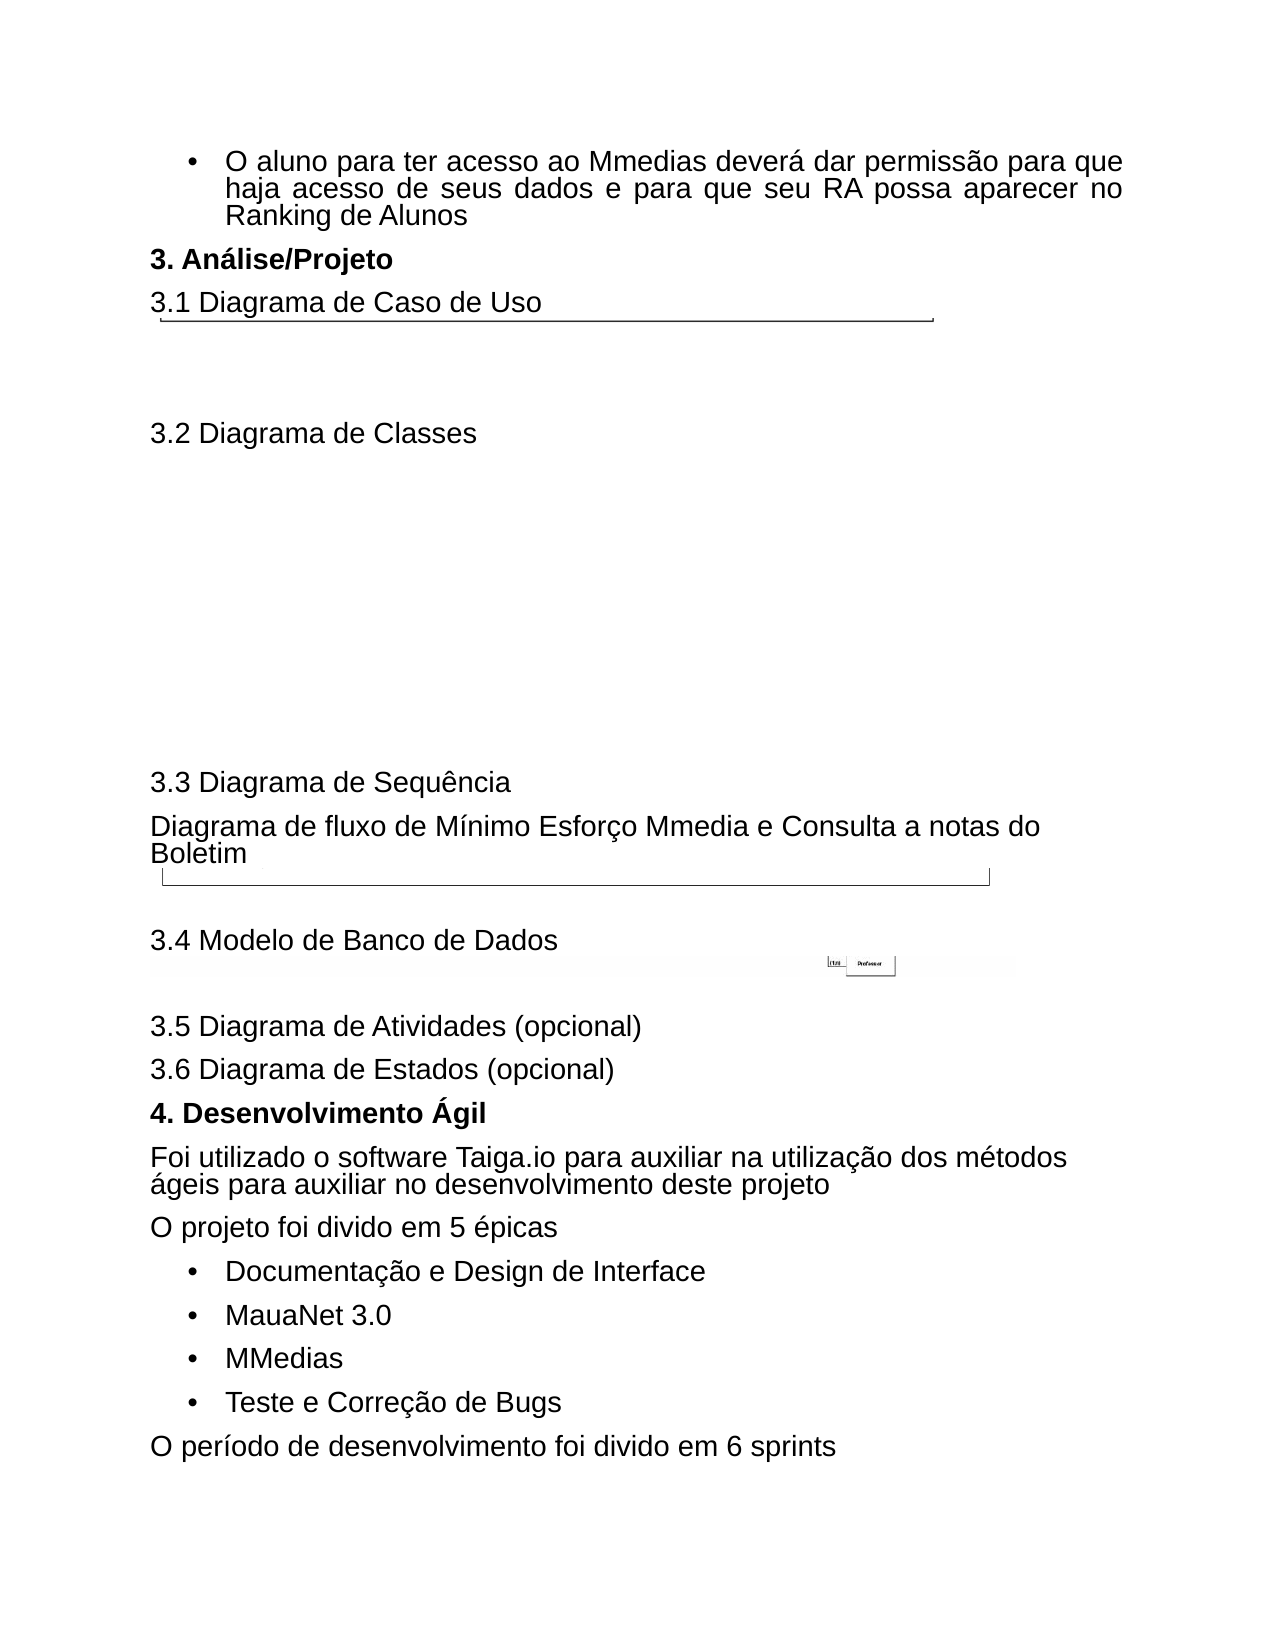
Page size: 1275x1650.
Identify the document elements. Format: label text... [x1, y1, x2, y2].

text 4. Desenvolvimento Ágil [150, 1102, 1125, 1129]
text 3.6 Diagrama de Estados (opcional) [608, 1058, 1125, 1085]
list O aluno para ter acesso ao Mmedias deverá dar permissão para que haja acesso de seus dados e para que seu RA possa aparecer no Ranking de Alunos [187, 150, 1125, 231]
list Teste e Correção de Bugs [187, 1391, 1125, 1418]
text O período de desenvolvimento foi divido em 6 sprints [150, 1434, 1125, 1461]
text 3.6 Diagrama de Estados (opcional) [150, 1058, 493, 1085]
text Foi utilizado o software Taiga.io para auxiliar na utilização dos métodos ágeis para auxiliar no desenvolvimento deste projeto [150, 1146, 1125, 1199]
text 3.6 Diagrama de Estados (opcional) [490, 1058, 610, 1085]
text 3.5 Diagrama de Atividades (opcional) [150, 1014, 1125, 1042]
text O projeto foi divido em 5 épicas [150, 1216, 1125, 1243]
text 3.4 Modelo de Banco de Dados [150, 929, 1125, 956]
text 3.3 Diagrama de Sequência [150, 771, 1125, 798]
text 3.1 Diagrama de Caso de Uso [150, 291, 1125, 318]
list Documentação e Design de Interface [187, 1260, 1125, 1287]
text 3. Análise/Projeto [150, 248, 1125, 274]
list MMedias [187, 1347, 1125, 1374]
list MauaNet 3.0 [187, 1303, 1125, 1330]
text 3.2 Diagrama de Classes [150, 422, 1125, 449]
text Diagrama de fluxo de Mínimo Esforço Mmedia e Consulta a notas do Boletim [150, 815, 1125, 869]
